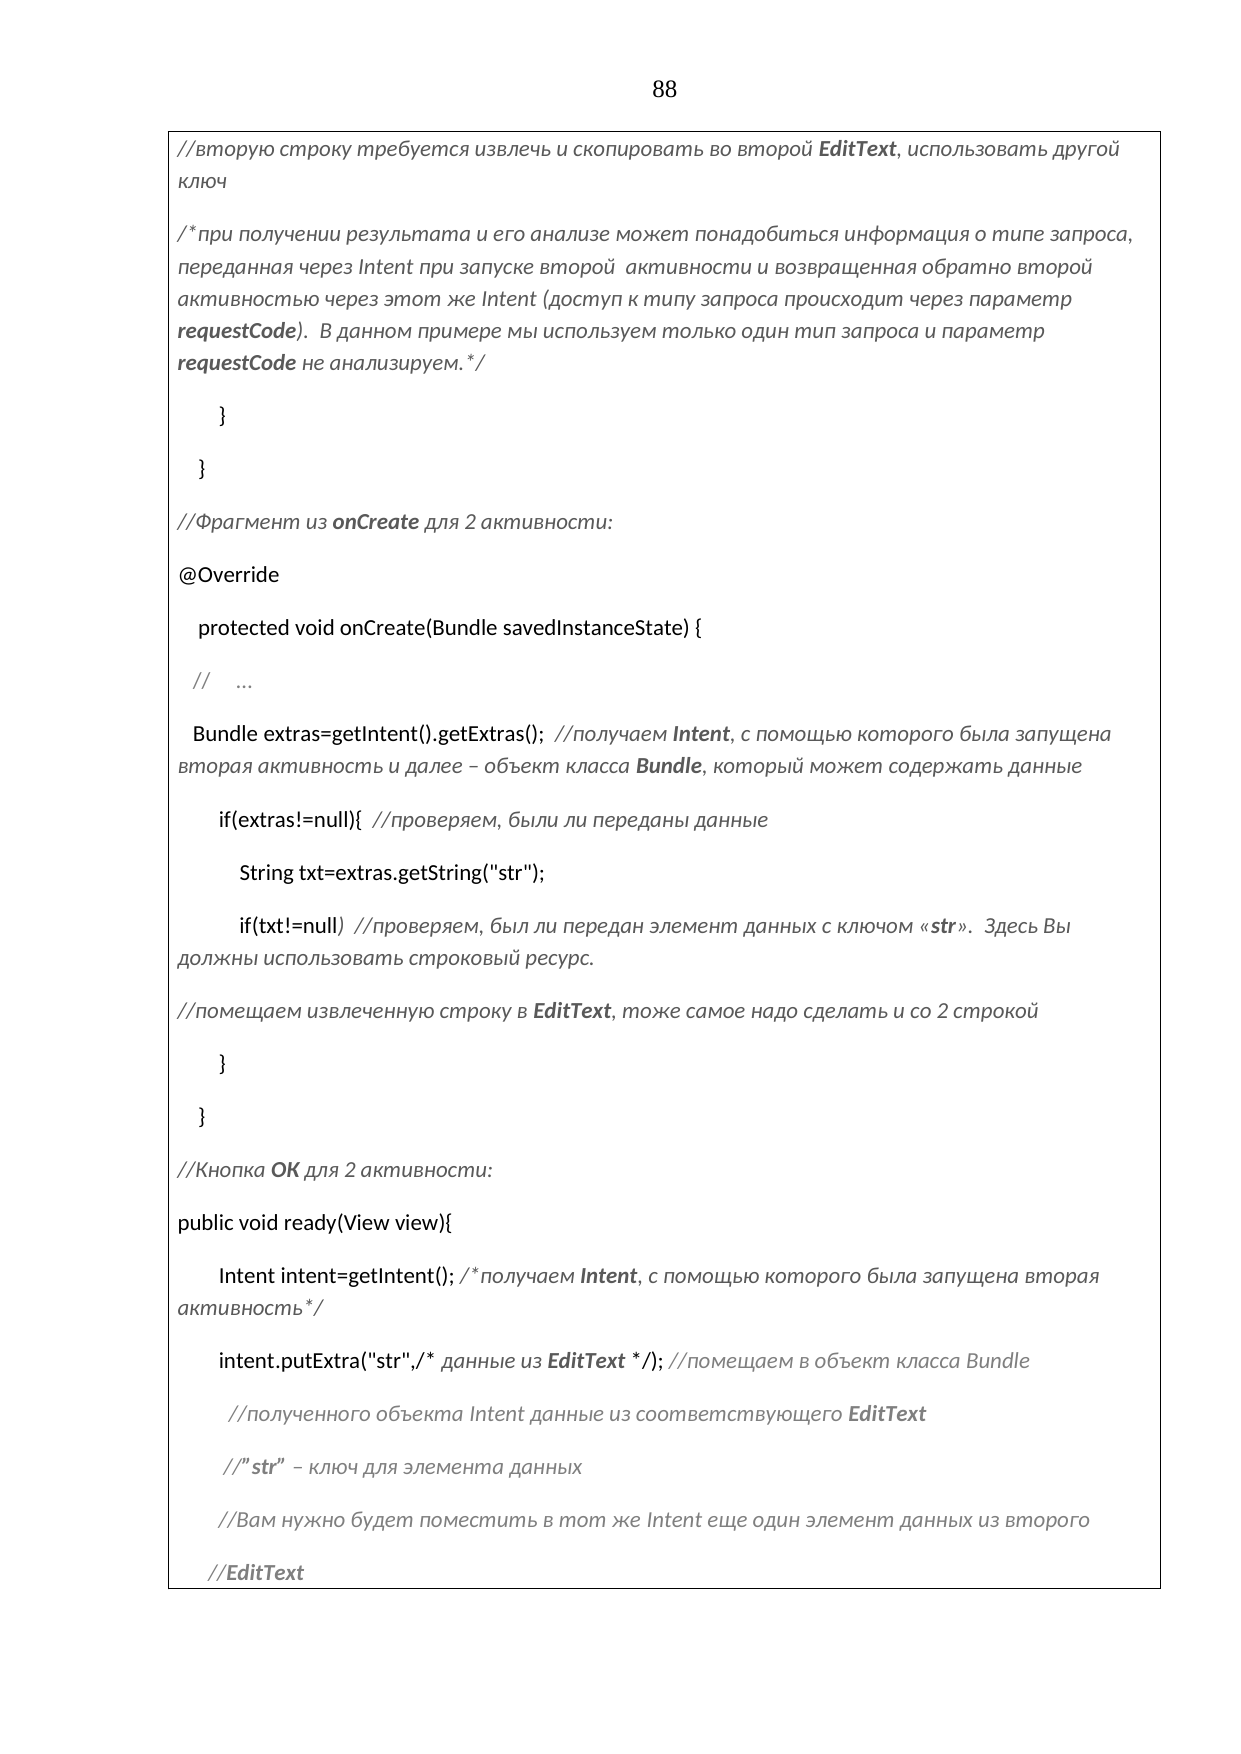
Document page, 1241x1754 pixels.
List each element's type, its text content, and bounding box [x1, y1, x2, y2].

text protected void onCreate(Bundle savedInstanceState) { [169, 610, 1160, 641]
text //вторую строку требуется извлечь и скопировать во второй EditText, использовать другой ключ [169, 132, 1160, 194]
text } [169, 1099, 1160, 1130]
text /*при получении результата и его анализе может понадобиться информация о типе запроса, переданная через Intent при запуске второй активности и возвращенная обратно второй активностью через этот же Intent (доступ к типу запроса происходит через параметр requestCode). В данном примере мы используем только один тип запроса и параметр requestCode не анализируем.*/ [169, 216, 1160, 376]
text @Override [169, 557, 1160, 588]
text //EditText [169, 1555, 1160, 1588]
text Intent intent=getIntent(); /*получаем Intent, с помощью которого была запущена вторая активность*/ [169, 1258, 1160, 1321]
text Bundle extras=getIntent().getExtras(); //получаем Intent, с помощью которого была запущена вторая активность и далее – объект класса Bundle, который может содержать данные [169, 716, 1160, 780]
text //Вам нужно будет поместить в тот же Intent еще один элемент данных из второго [169, 1502, 1160, 1533]
text } [169, 398, 1160, 429]
text intent.putExtra("str",/* данные из EditText */); //помещаем в объект класса Bundle [169, 1343, 1160, 1374]
text String txt=extras.getString("str"); [169, 854, 1160, 886]
text // … [169, 663, 1160, 694]
text //”str” – ключ для элемента данных [169, 1449, 1160, 1480]
text } [169, 451, 1160, 482]
text //помещаем извлеченную строку в EditText, тоже самое надо сделать и со 2 строкой [169, 993, 1160, 1024]
text if(txt!=null) //проверяем, был ли передан элемент данных с ключом «str». Здесь Вы должны использовать строковый ресурс. [169, 908, 1160, 971]
text //полученного объекта Intent данные из соответствующего EditText [169, 1396, 1160, 1427]
text if(extras!=null){ //проверяем, были ли переданы данные [169, 802, 1160, 833]
text public void ready(View view){ [169, 1205, 1160, 1236]
text } [169, 1046, 1160, 1077]
text //Кнопка ОК для 2 активности: [169, 1152, 1160, 1183]
text //Фрагмент из onCreate для 2 активности: [169, 504, 1160, 535]
